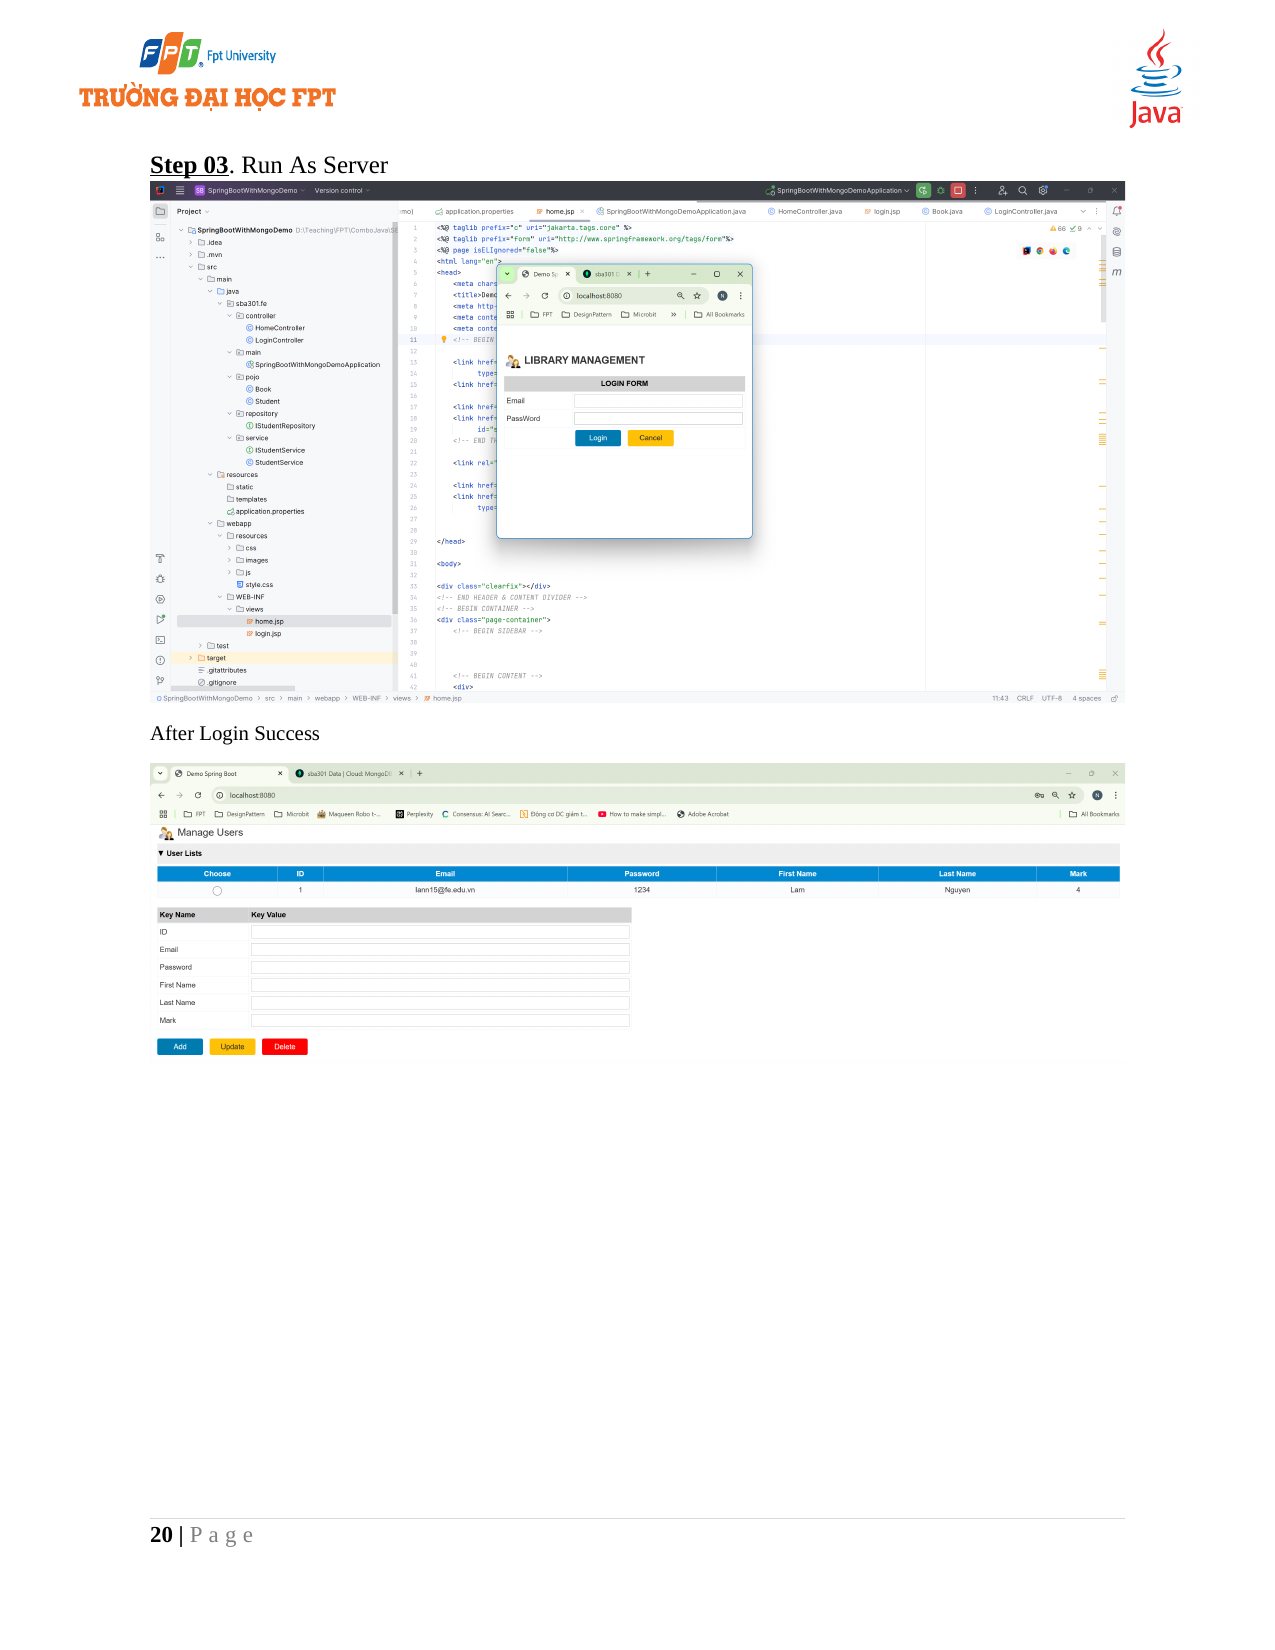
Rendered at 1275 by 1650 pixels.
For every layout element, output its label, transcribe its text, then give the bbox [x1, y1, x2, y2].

text After Login Success [150, 721, 1125, 745]
picture [1105, 27, 1207, 129]
picture [150, 763, 1125, 1280]
text Step 03. Run As Server [150, 150, 1125, 181]
picture [150, 181, 1125, 703]
